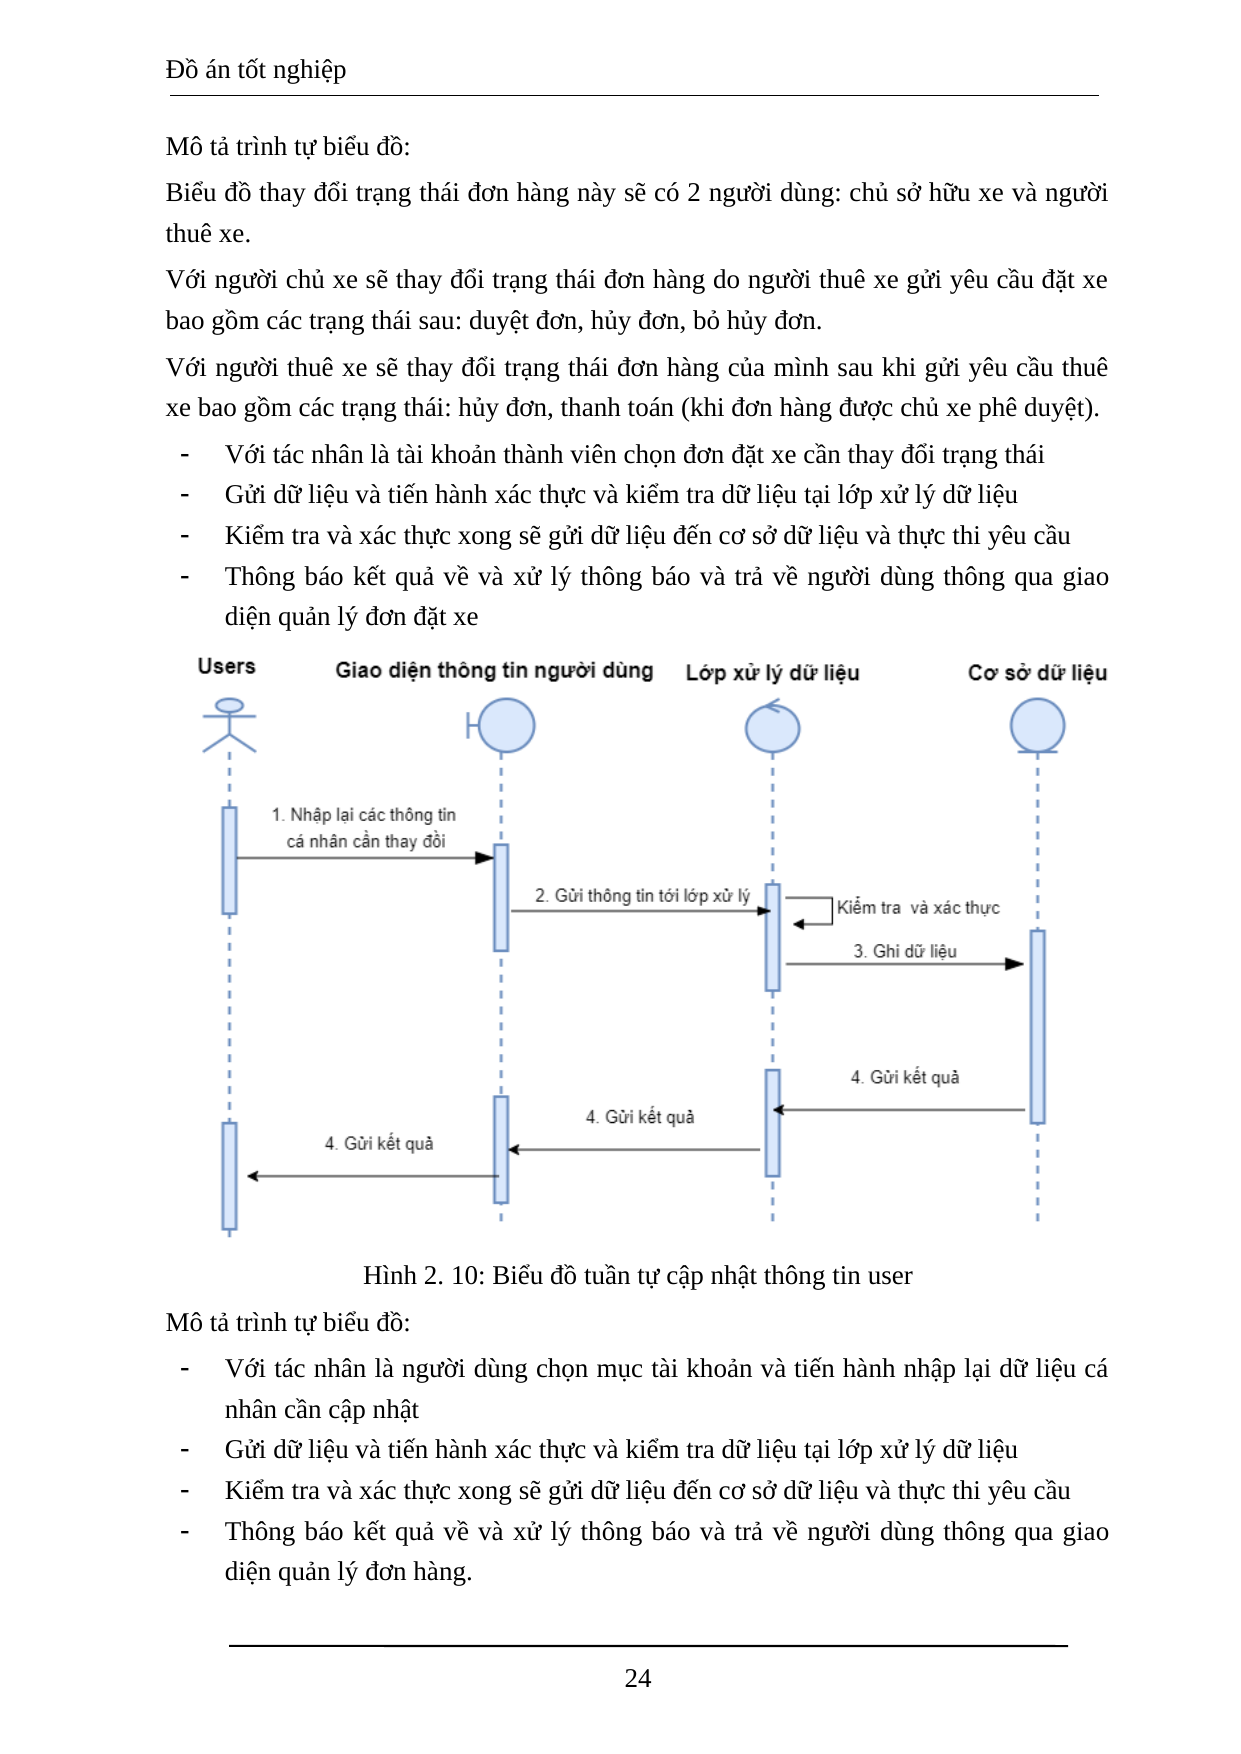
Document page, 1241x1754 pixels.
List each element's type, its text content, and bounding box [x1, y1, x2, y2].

text Mô tả trình tự biểu đồ: [165, 130, 1110, 161]
text Biểu đồ thay đổi trạng thái đơn hàng này sẽ có 2 người dùng: chủ sở hữu xe và người thuê xe. [165, 177, 1110, 248]
list Kiểm tra và xác thực xong sẽ gửi dữ liệu đến cơ sở dữ liệu và thực thi yêu cầu [180, 519, 1110, 550]
list Thông báo kết quả về và xử lý thông báo và trả về người dùng thông qua giao diện quản lý đơn đặt xe [180, 560, 1110, 631]
list Thông báo kết quả về và xử lý thông báo và trả về người dùng thông qua giao diện quản lý đơn hàng. [180, 1515, 1110, 1586]
list Với tác nhân là tài khoản thành viên chọn đơn đặt xe cần thay đổi trạng thái [180, 438, 1110, 469]
text Mô tả trình tự biểu đồ: [165, 1306, 1110, 1337]
list Với tác nhân là người dùng chọn mục tài khoản và tiến hành nhập lại dữ liệu cá nhân cần cập nhật [180, 1353, 1110, 1424]
list Gửi dữ liệu và tiến hành xác thực và kiểm tra dữ liệu tại lớp xử lý dữ liệu [180, 1433, 1110, 1465]
list Kiểm tra và xác thực xong sẽ gửi dữ liệu đến cơ sở dữ liệu và thực thi yêu cầu [180, 1474, 1110, 1505]
text Hình 2. 10: Biểu đồ tuần tự cập nhật thông tin user [165, 1259, 1110, 1290]
text Với người chủ xe sẽ thay đổi trạng thái đơn hàng do người thuê xe gửi yêu cầu đặt xe bao gồm các trạng thái sau: duyệt đơn, hủy đơn, bỏ hủy đơn. [165, 264, 1110, 335]
text Với người thuê xe sẽ thay đổi trạng thái đơn hàng của mình sau khi gửi yêu cầu thuê xe bao gồm các trạng thái: hủy đơn, thanh toán (khi đơn hàng được chủ xe phê duyệt). [165, 351, 1110, 422]
list Gửi dữ liệu và tiến hành xác thực và kiểm tra dữ liệu tại lớp xử lý dữ liệu [180, 478, 1110, 510]
picture [180, 646, 1125, 1244]
